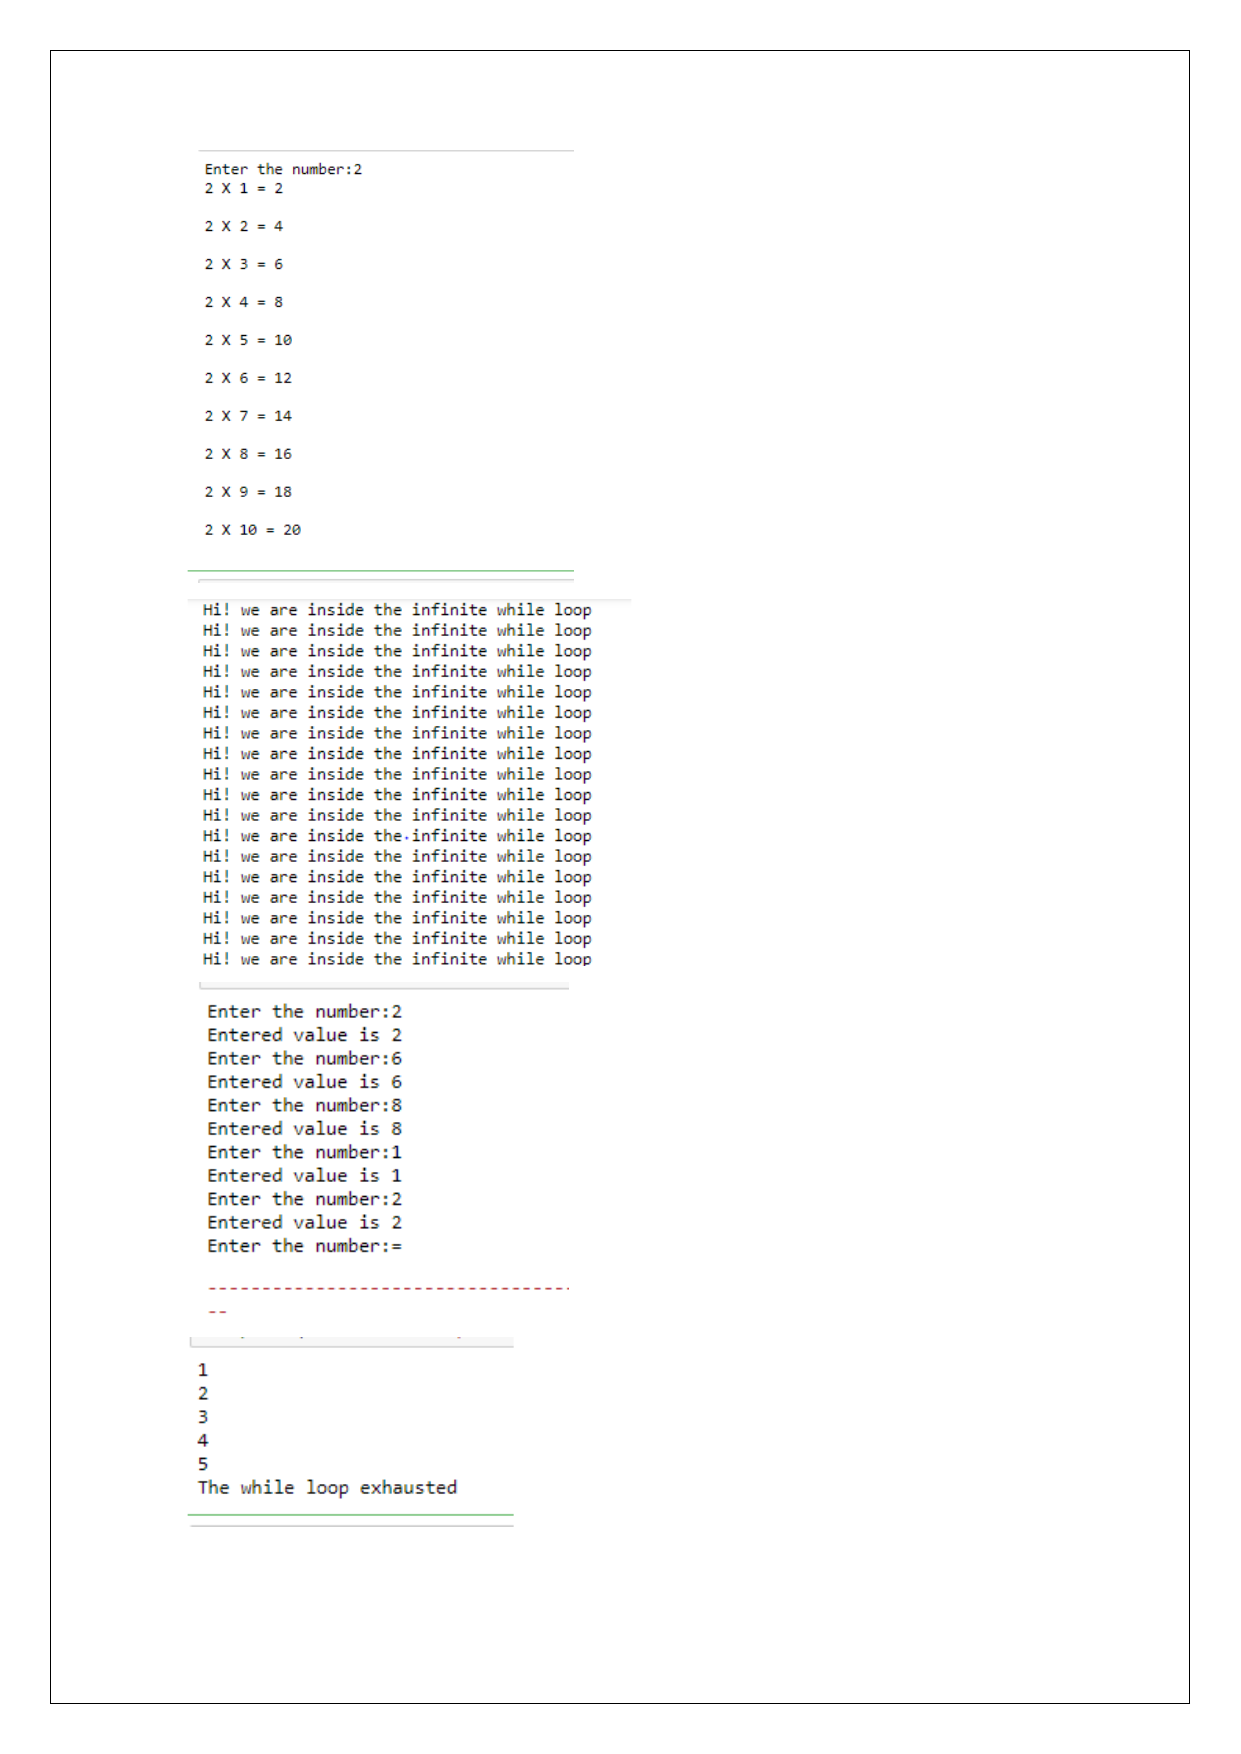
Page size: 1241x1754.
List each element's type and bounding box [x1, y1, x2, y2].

picture [187, 150, 574, 583]
picture [187, 982, 569, 1321]
picture [187, 1337, 514, 1527]
picture [187, 599, 632, 966]
